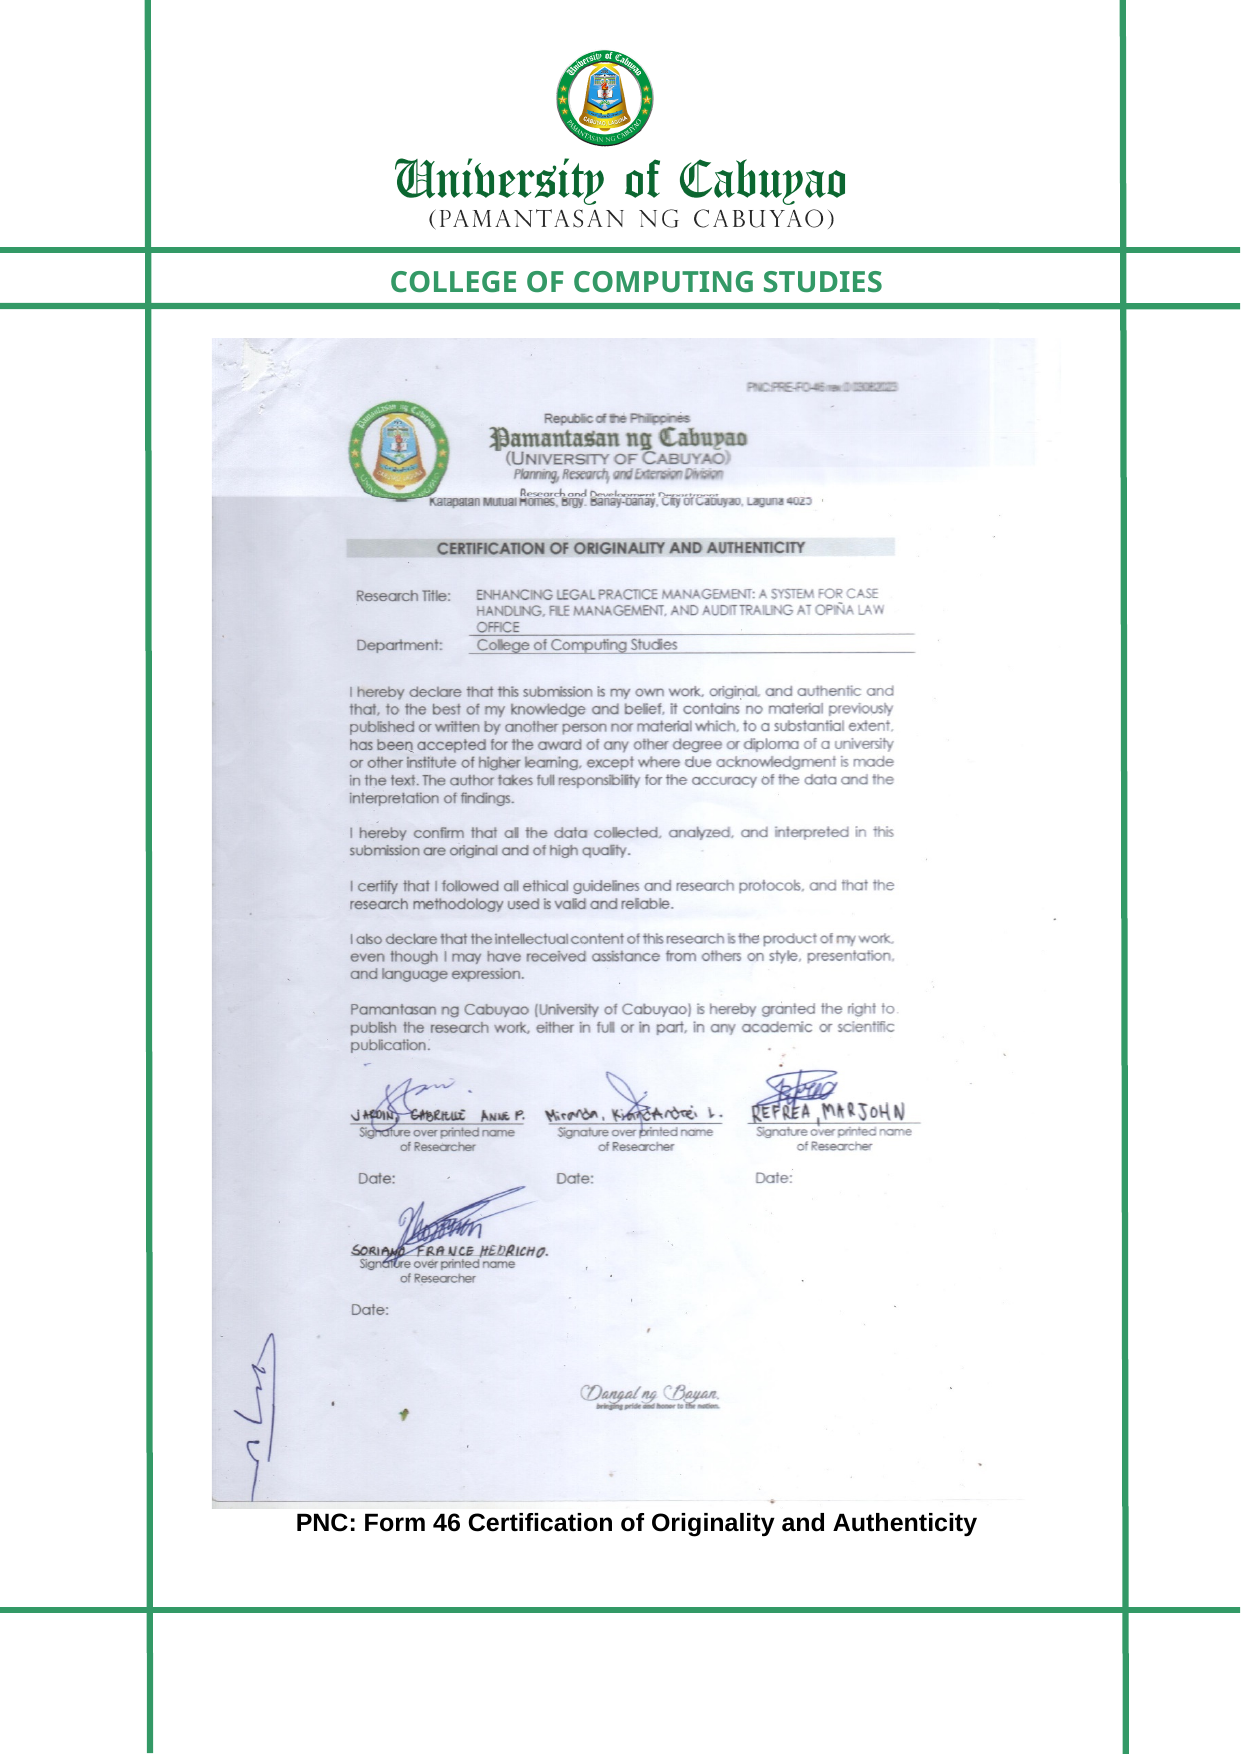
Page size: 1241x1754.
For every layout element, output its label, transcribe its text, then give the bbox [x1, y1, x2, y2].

picture [620, 276, 624, 287]
picture [211, 338, 1062, 1509]
picture [414, 275, 425, 287]
picture [152, 253, 1089, 287]
picture [824, 275, 832, 287]
picture [716, 276, 722, 287]
picture [151, 23, 1089, 247]
picture [531, 275, 542, 287]
picture [631, 277, 635, 287]
picture [597, 275, 608, 287]
